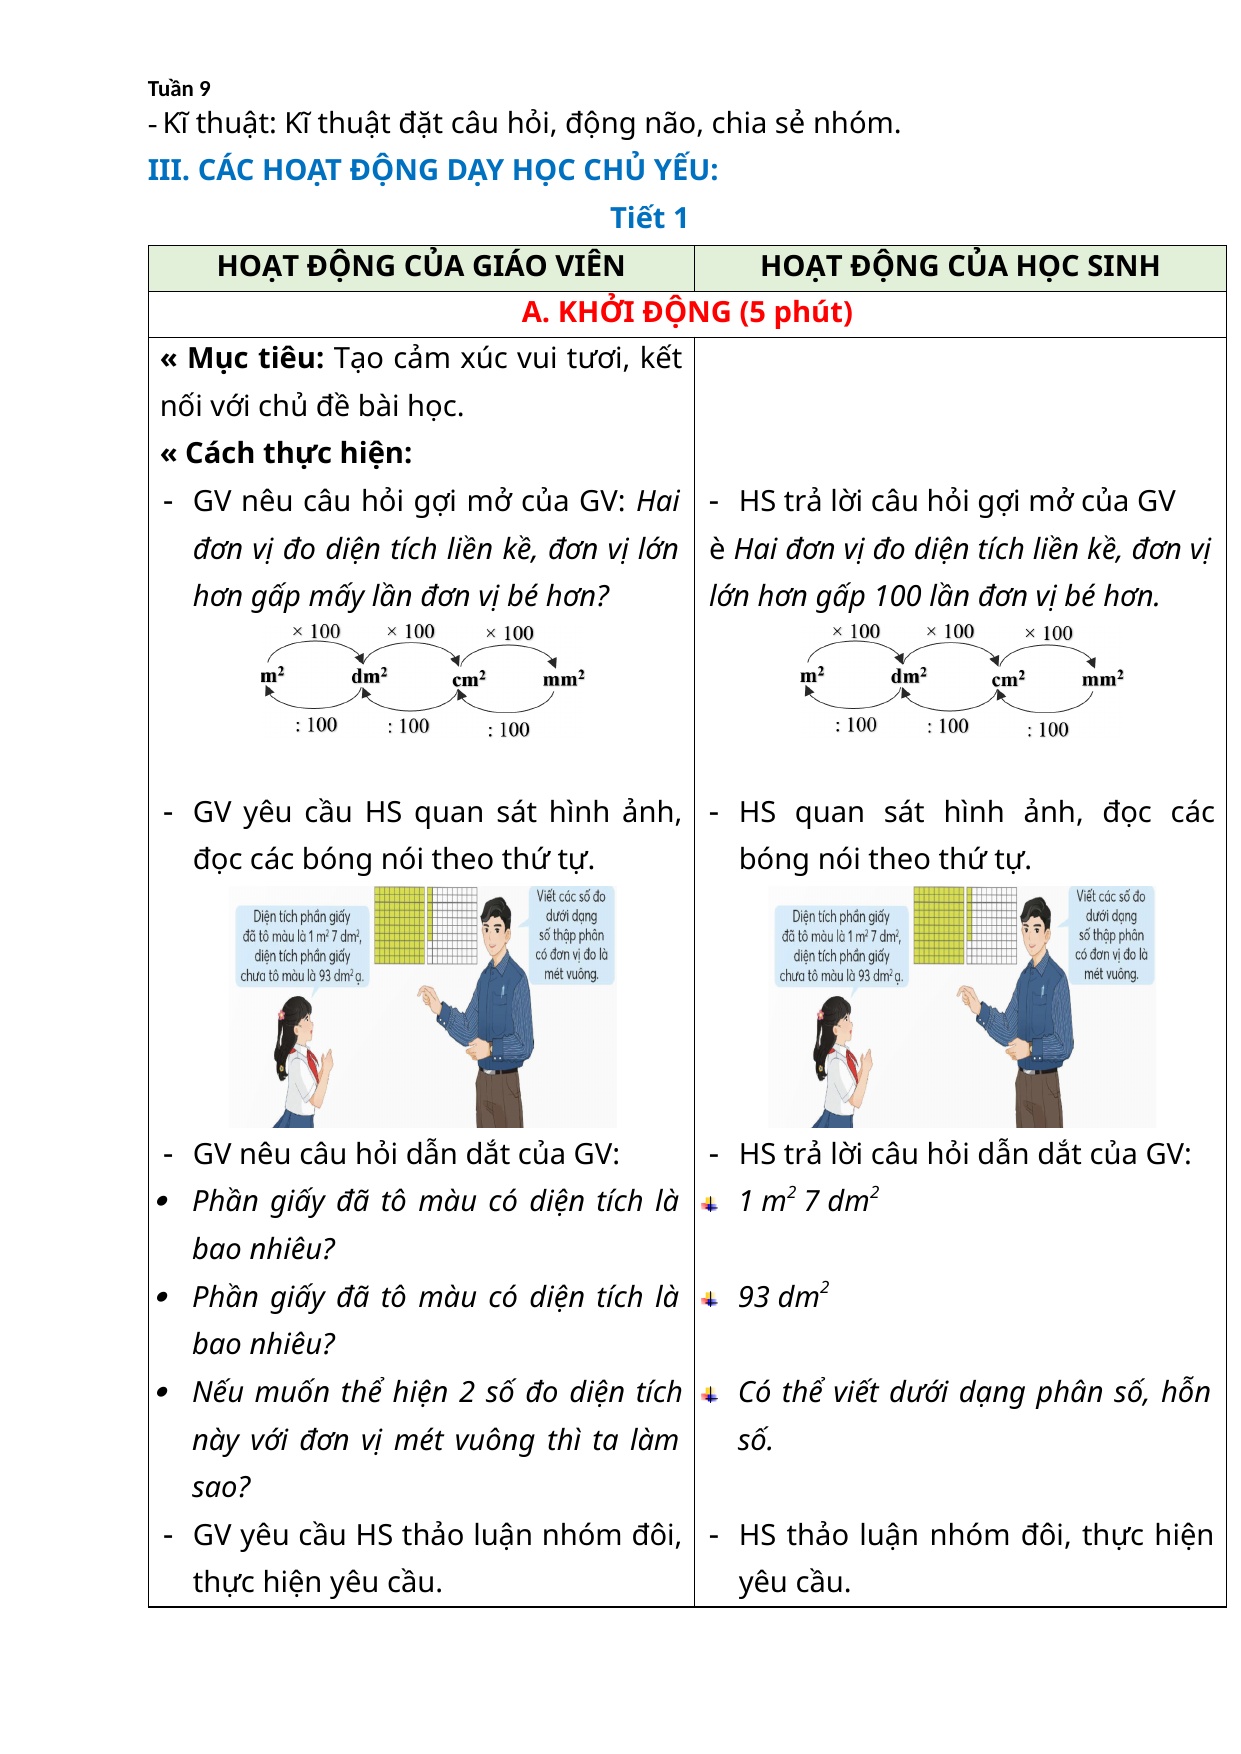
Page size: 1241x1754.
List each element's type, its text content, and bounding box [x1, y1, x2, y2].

picture [701, 1195, 718, 1212]
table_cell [695, 338, 1226, 1606]
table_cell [149, 338, 694, 1606]
table_header HOẠT ĐỘNG CỦA GIÁO VIÊN [149, 246, 694, 291]
text III. CÁC HOẠT ĐỘNG DẠY HỌC CHỦ YẾU: [148, 149, 1152, 189]
table_header HOẠT ĐỘNG CỦA HỌC SINH [695, 246, 1226, 291]
picture [768, 886, 1157, 1128]
picture [701, 1385, 718, 1403]
list Kĩ thuật: Kĩ thuật đặt câu hỏi, động não, chia sẻ nhóm. [148, 102, 1152, 142]
picture [229, 886, 617, 1128]
text Tiết 1 [148, 197, 1152, 237]
picture [261, 623, 585, 738]
table_cell A. KHỞI ĐỘNG (5 phút) [149, 292, 1226, 337]
picture [800, 623, 1125, 738]
picture [701, 1290, 718, 1307]
